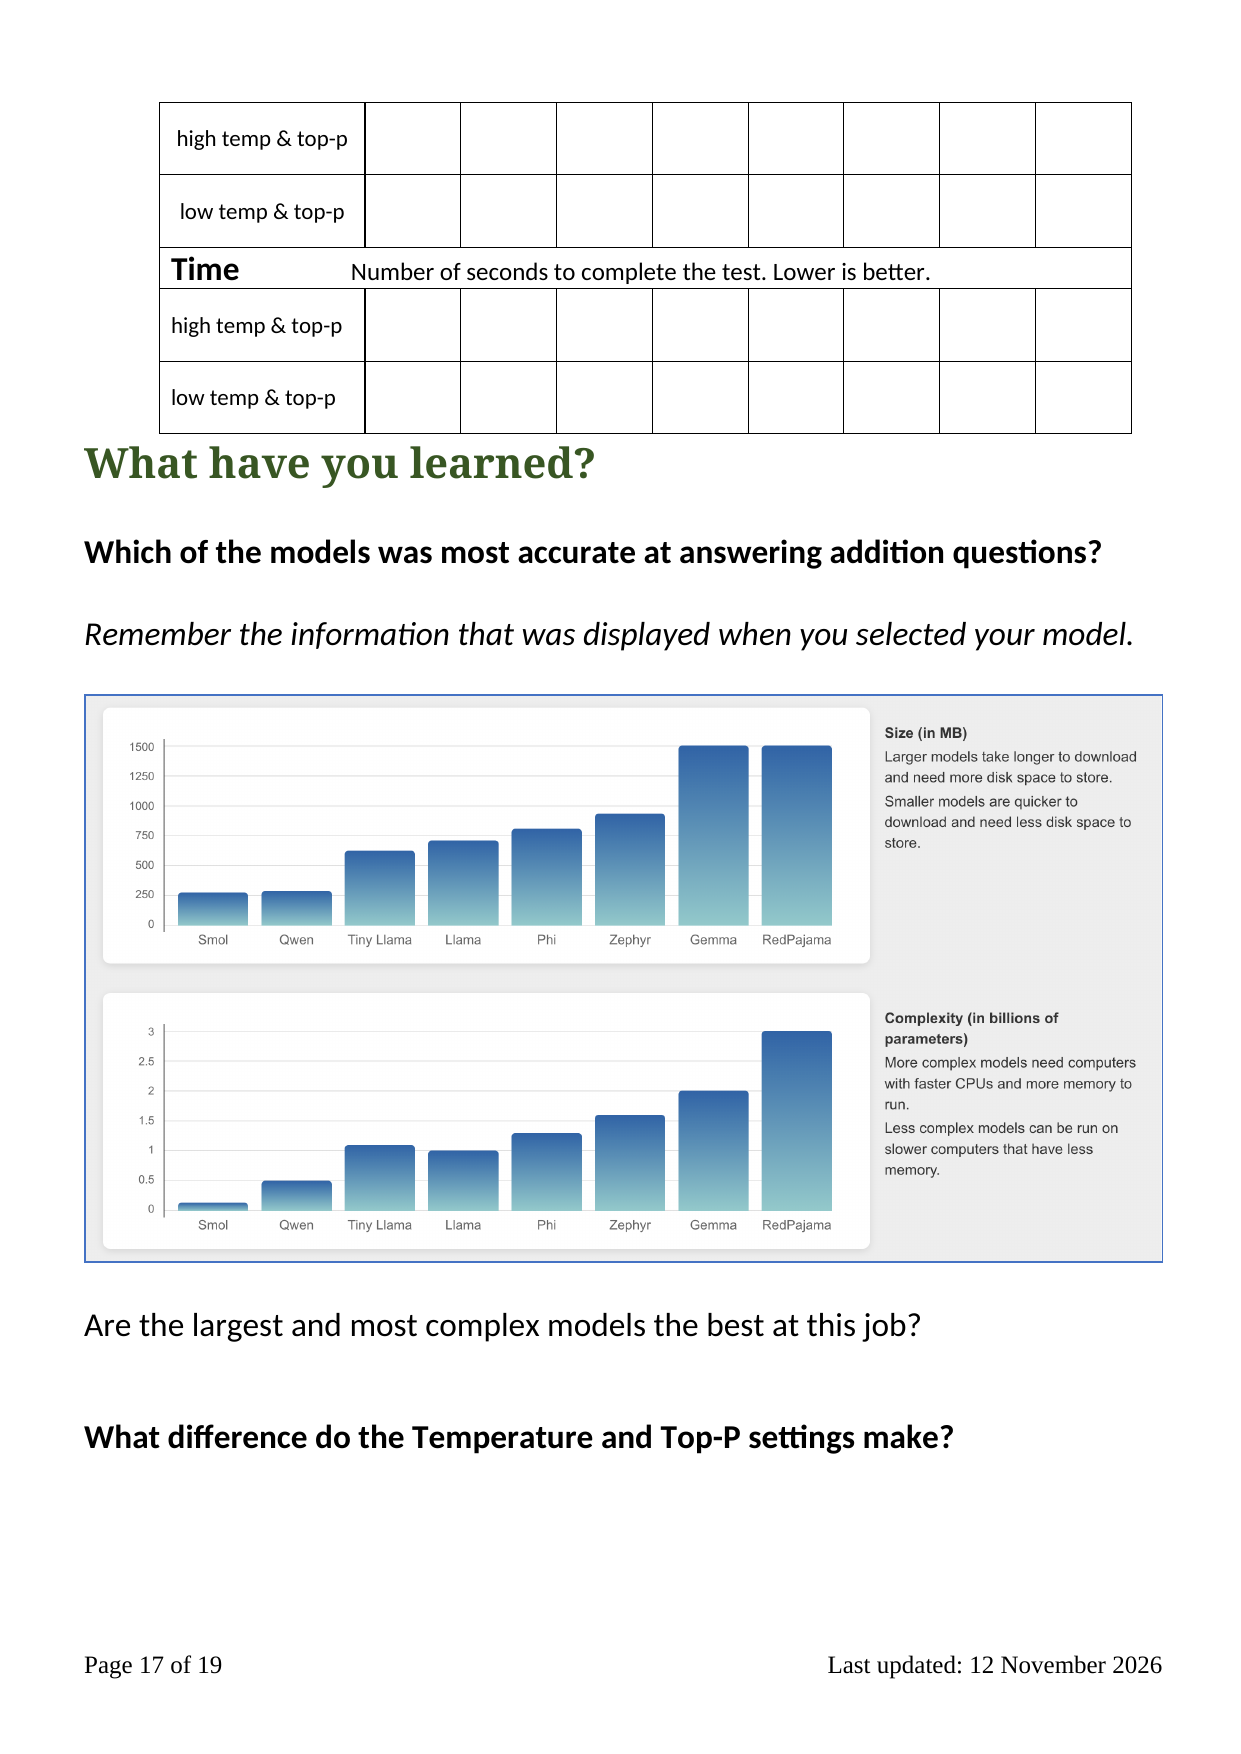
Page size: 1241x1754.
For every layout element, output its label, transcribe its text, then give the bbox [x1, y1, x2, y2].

table_cell [844, 103, 939, 174]
table_cell [461, 175, 556, 247]
table_cell [844, 289, 939, 361]
table_cell [749, 289, 843, 361]
table_cell [844, 175, 939, 247]
table_cell [557, 175, 652, 247]
table_cell [461, 103, 556, 174]
table_cell [653, 175, 748, 247]
table_cell [461, 362, 556, 433]
table_cell [749, 362, 843, 433]
table_cell [940, 103, 1035, 174]
table_cell [1036, 175, 1131, 247]
table_cell [1036, 103, 1131, 174]
text What have you learned? Which of the models was most accurate at answering addition questions? Remember the information that was displayed when you selected your model. [84, 434, 1164, 654]
table_cell [940, 289, 1035, 361]
table_cell [653, 289, 748, 361]
table_cell low temp & top-p [160, 175, 364, 247]
text What difference do the Temperature and Top-P settings make? [84, 1416, 1164, 1456]
table_cell [940, 175, 1035, 247]
table_cell [749, 103, 843, 174]
table_cell [1036, 362, 1131, 433]
table_cell Time Number of seconds to complete the test. Lower is better. [160, 248, 1131, 288]
table_cell [461, 289, 556, 361]
table_cell [366, 289, 460, 361]
table_cell [940, 362, 1035, 433]
table_cell [366, 362, 460, 433]
table_cell [366, 175, 460, 247]
table_cell [653, 103, 748, 174]
table_cell [557, 362, 652, 433]
table_cell high temp & top-p [160, 289, 364, 361]
table_cell high temp & top-p [160, 103, 364, 174]
table_cell [653, 362, 748, 433]
picture [86, 696, 1162, 1261]
table_cell [557, 289, 652, 361]
table_cell [844, 362, 939, 433]
table_cell [366, 103, 460, 174]
table_cell low temp & top-p [160, 362, 364, 433]
table_cell [749, 175, 843, 247]
text Are the largest and most complex models the best at this job? [84, 1304, 1164, 1375]
table_cell [557, 103, 652, 174]
table_cell [1036, 289, 1131, 361]
